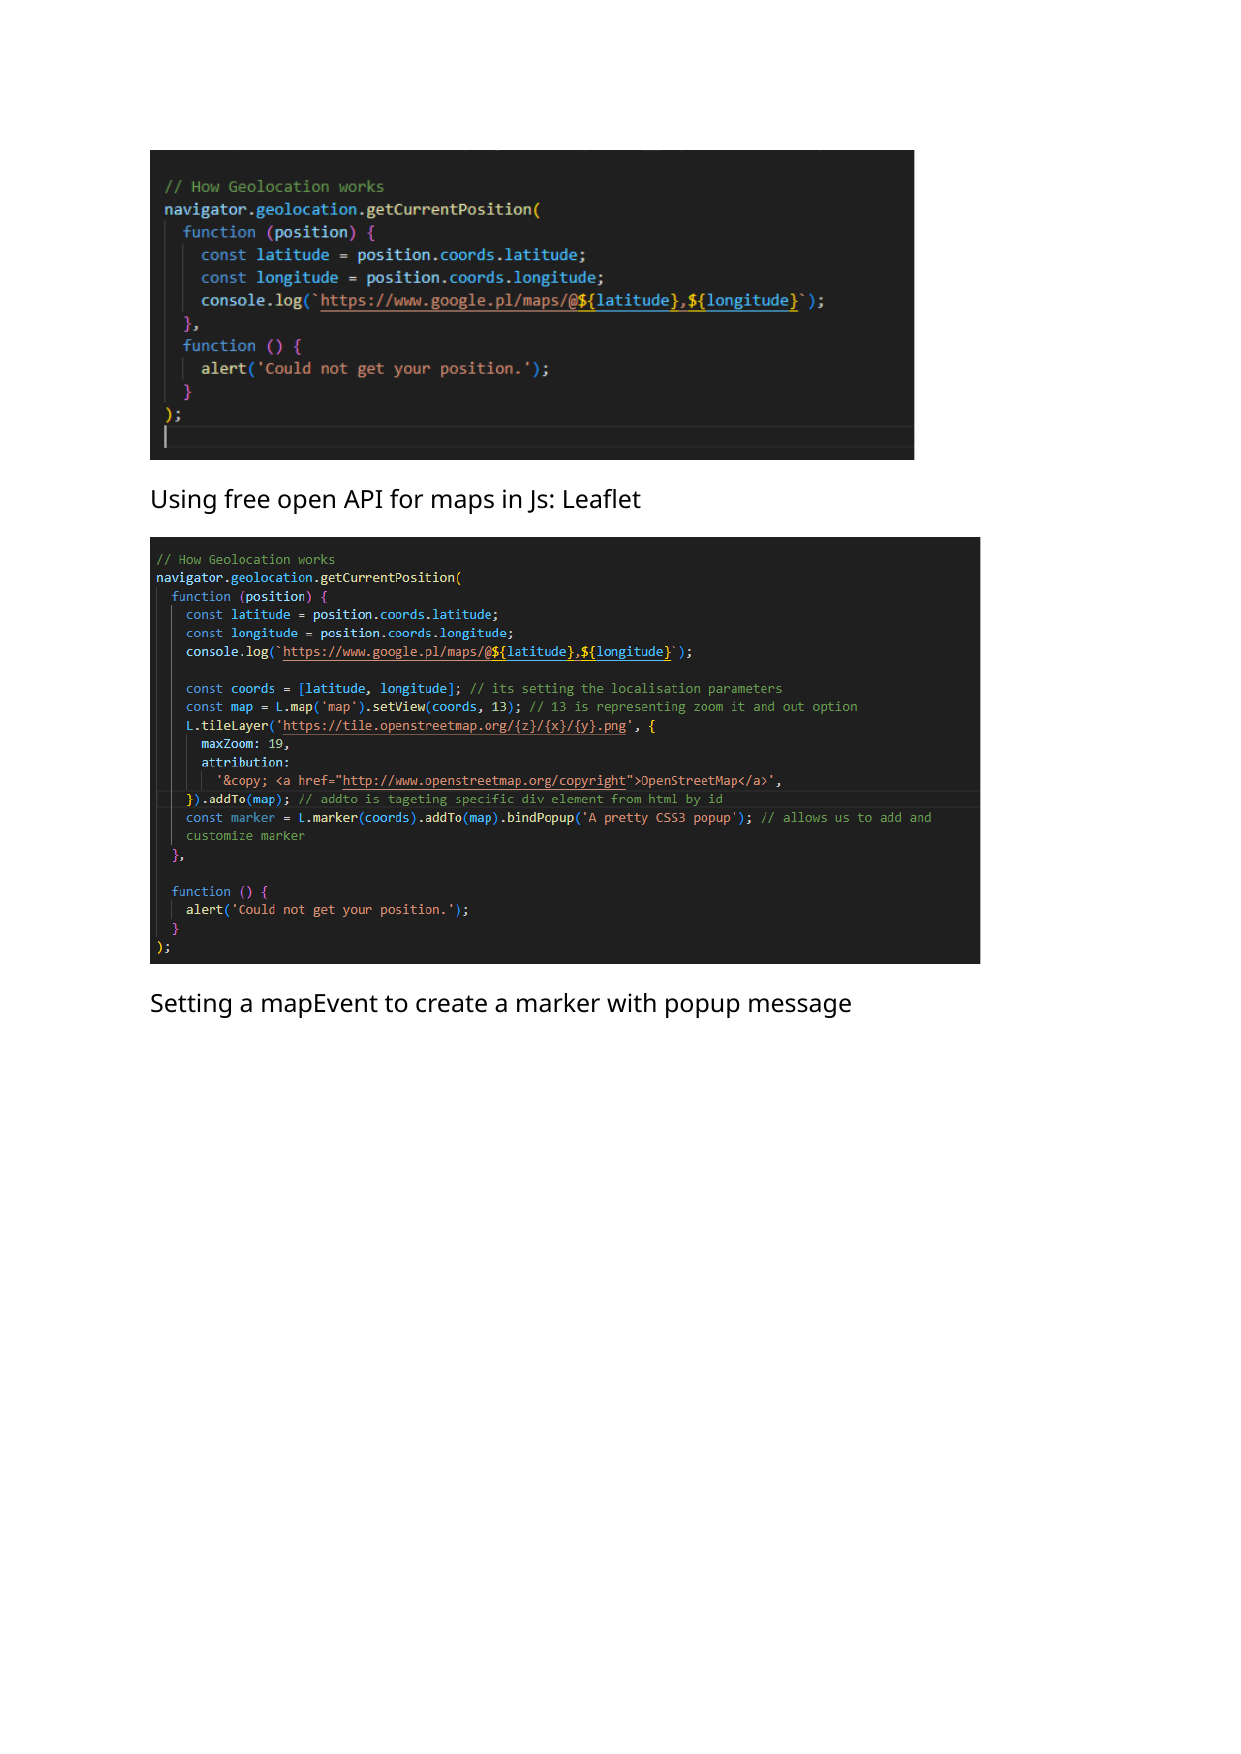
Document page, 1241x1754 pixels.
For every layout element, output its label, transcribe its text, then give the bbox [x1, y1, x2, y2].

text Setting a mapEvent to create a marker with popup message [150, 985, 1090, 1019]
picture [150, 150, 915, 460]
picture [150, 537, 981, 964]
text Using free open API for maps in Js: Leaflet [150, 482, 1090, 516]
